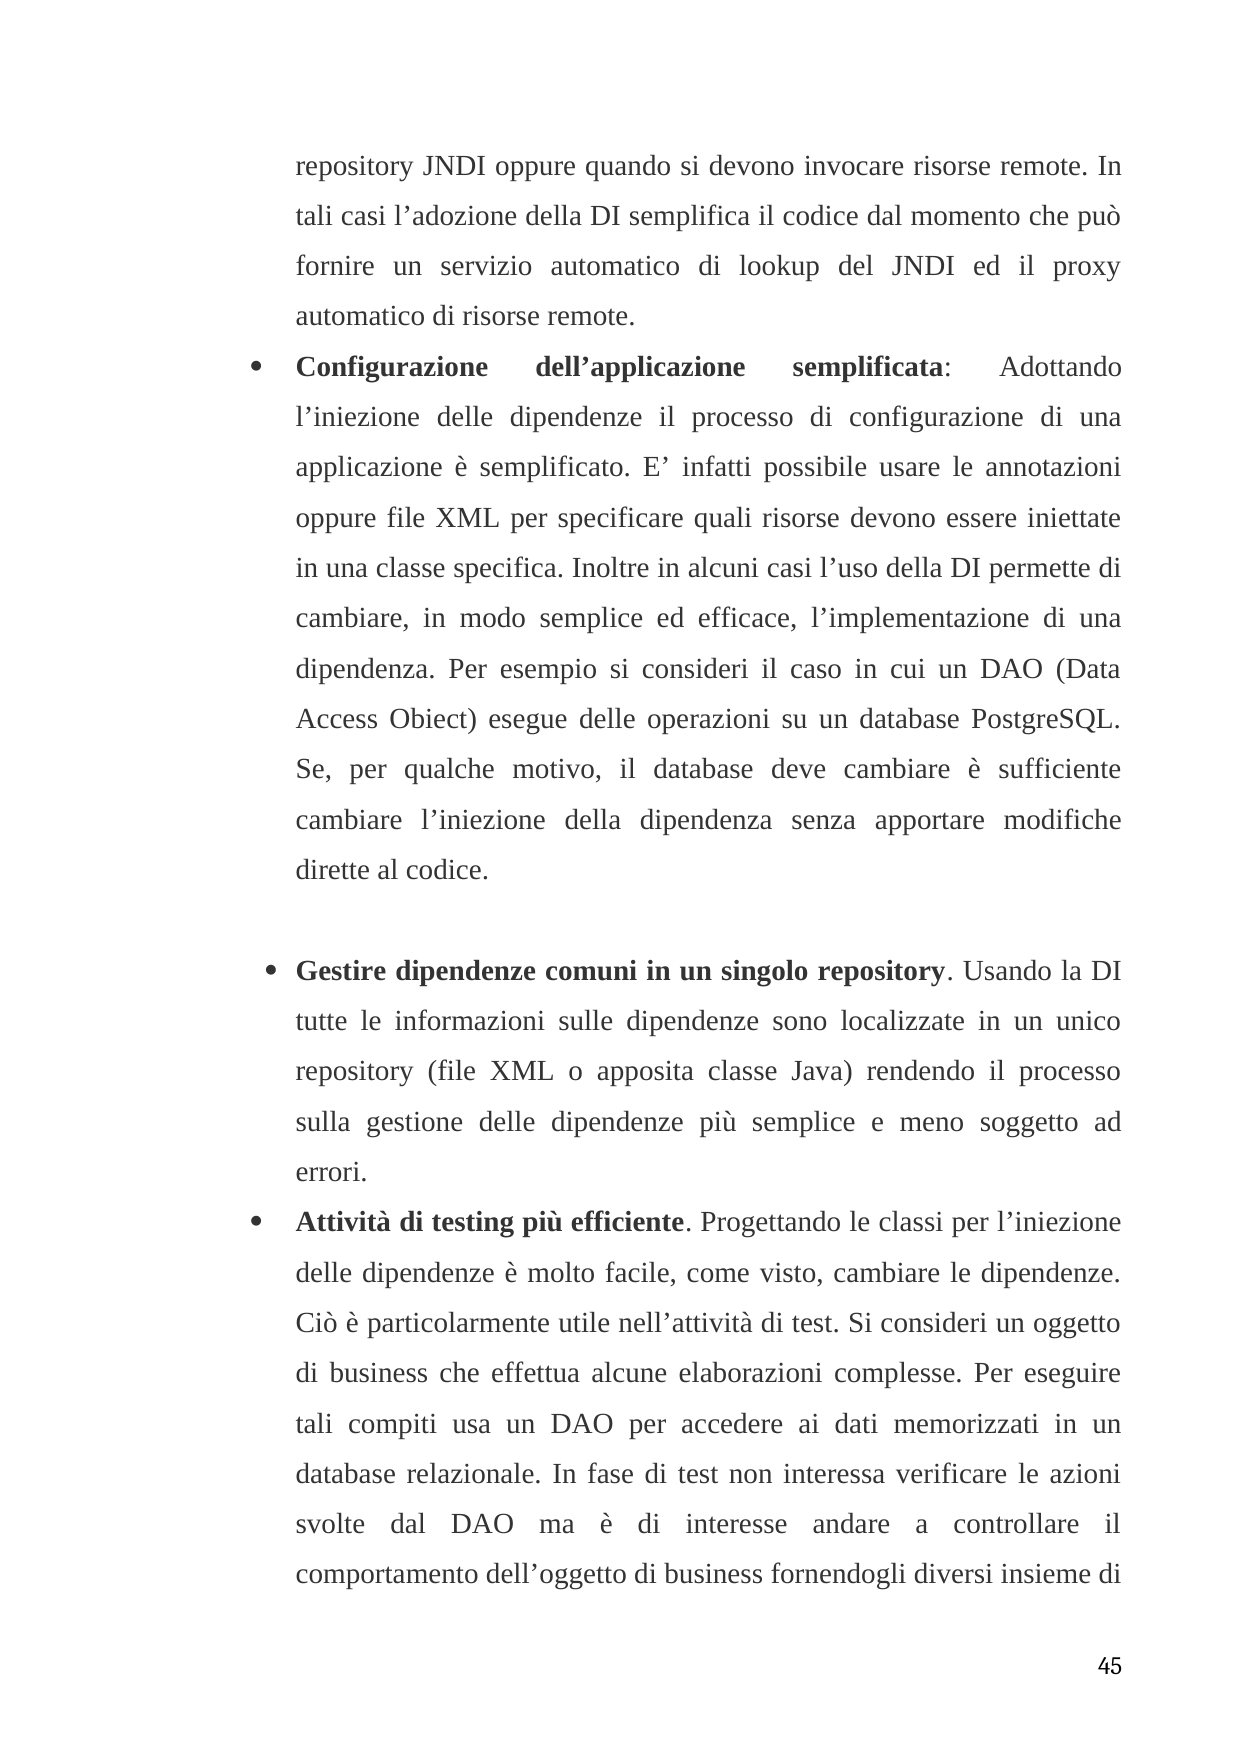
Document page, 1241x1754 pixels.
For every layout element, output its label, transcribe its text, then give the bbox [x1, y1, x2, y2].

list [266, 1431, 1122, 1615]
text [236, 148, 1122, 282]
list Configurazione dell’applicazione semplificata: Adottando l’iniezione delle dipendenze il processo di configurazione di una applicazione è semplificato. E’ infatti possibile usare le annotazioni oppure file XML per specificare quali risorse devono essere iniettate in una classe specifica. Inoltre in alcuni casi l’uso della DI permette di cambiare, in modo semplice ed efficace, l’implementazione di una dipendenza. Per esempio si consideri il caso in cui un DAO (Data Access Obiect) esegue delle operazioni su un database PostgreSQL. Se, per qualche motivo, il database deve cambiare è sufficiente cambiare l’iniezione della dipendenza senza apportare modifiche dirette al codice. [251, 827, 1122, 1363]
list Codice Collante Ridotto: la DI permette di scrivere meno codice per far colloquiare i diversi componenti di una applicazione. In alcuni casi il codice è banale e consiste, come nell’esempio visto, semplicemente nella creazione di una nuova istanza. In altri casi le righe di codice da scrivere possono essere piuttosto complesse. Le maggiori criticità si possono verificare quando si devono effettuare delle ricerche in repository JNDI oppure quando si devono invocare risorse remote. In tali casi l’adozione della DI semplifica il codice dal momento che può fornire un servizio automatico di lookup del JNDI ed il proxy automatico di risorse remote. [251, 323, 1122, 810]
